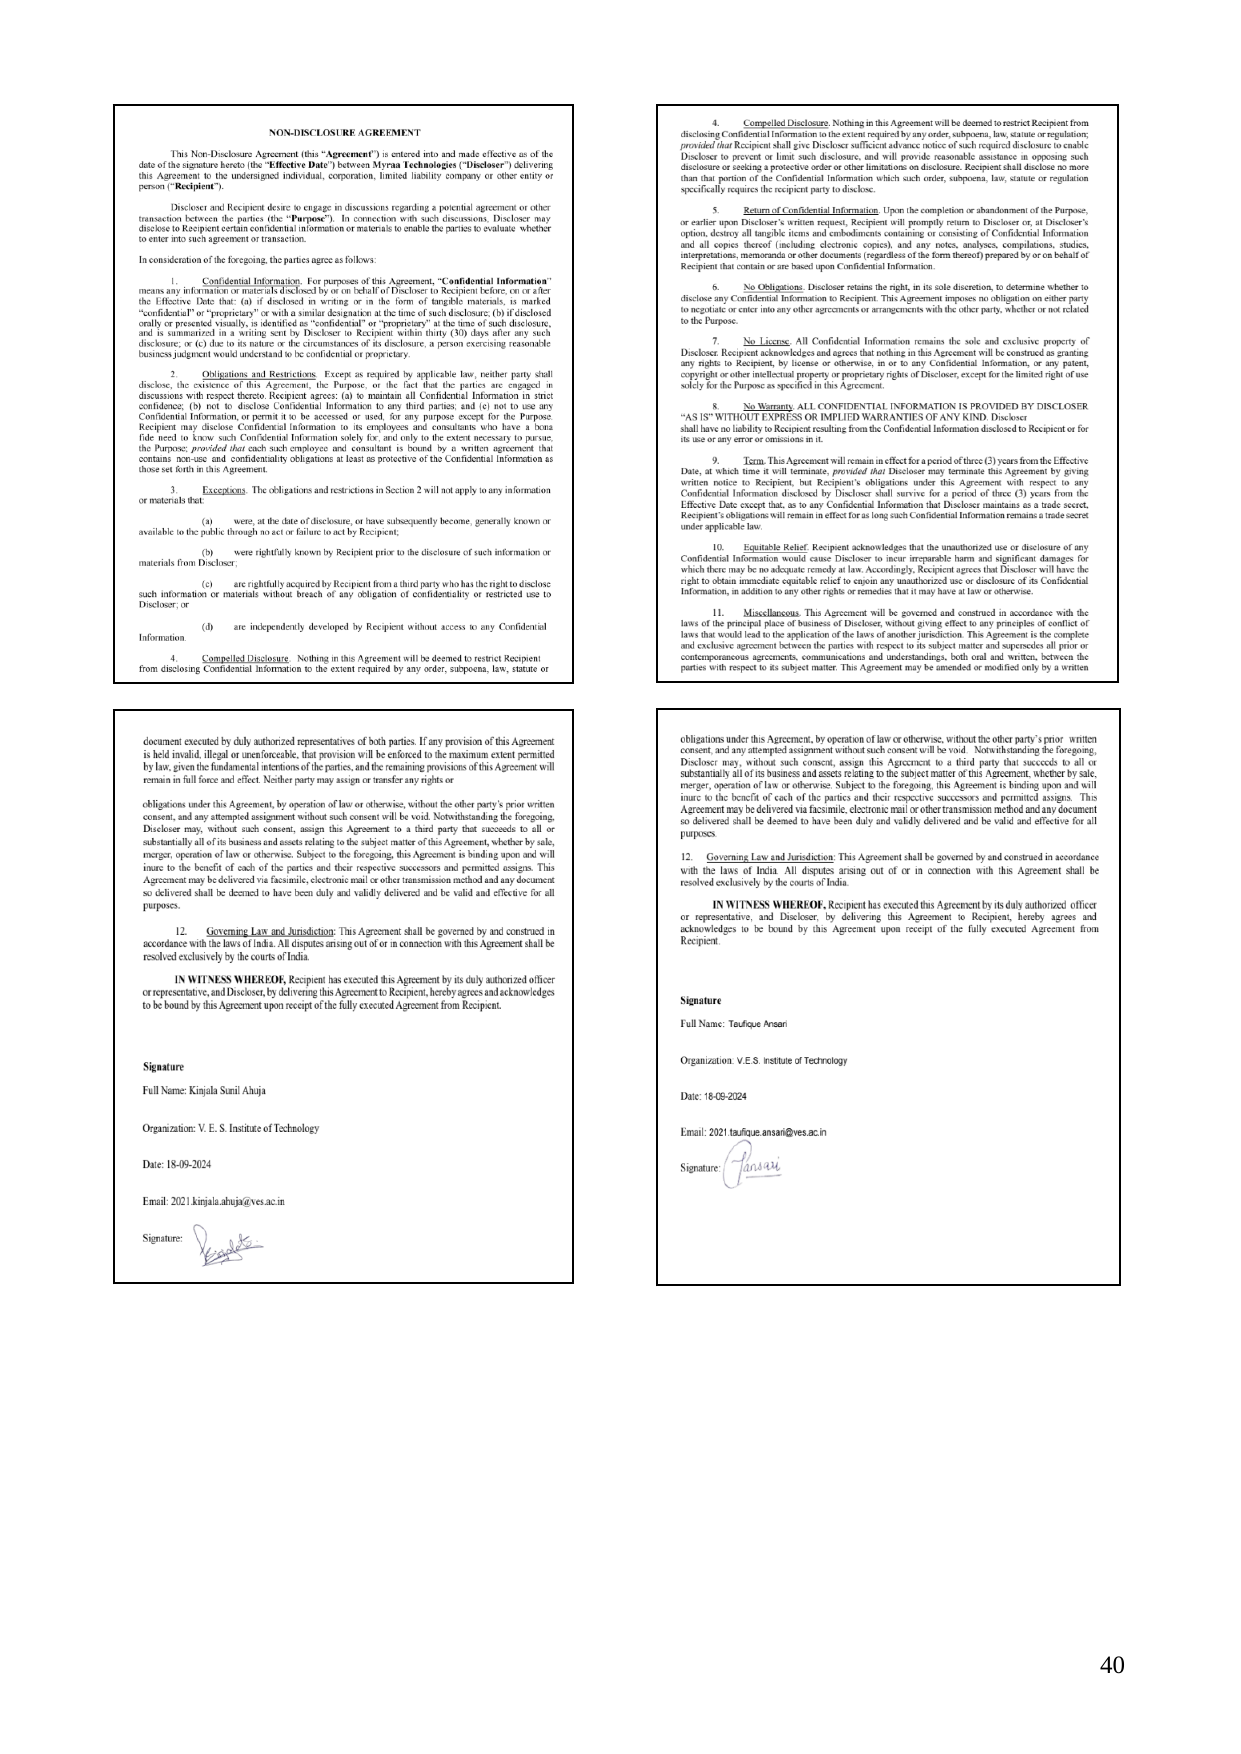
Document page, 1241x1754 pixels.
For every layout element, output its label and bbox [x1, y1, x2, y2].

picture [115, 106, 572, 682]
picture [658, 106, 1117, 681]
picture [658, 710, 1119, 1284]
picture [115, 711, 572, 1282]
